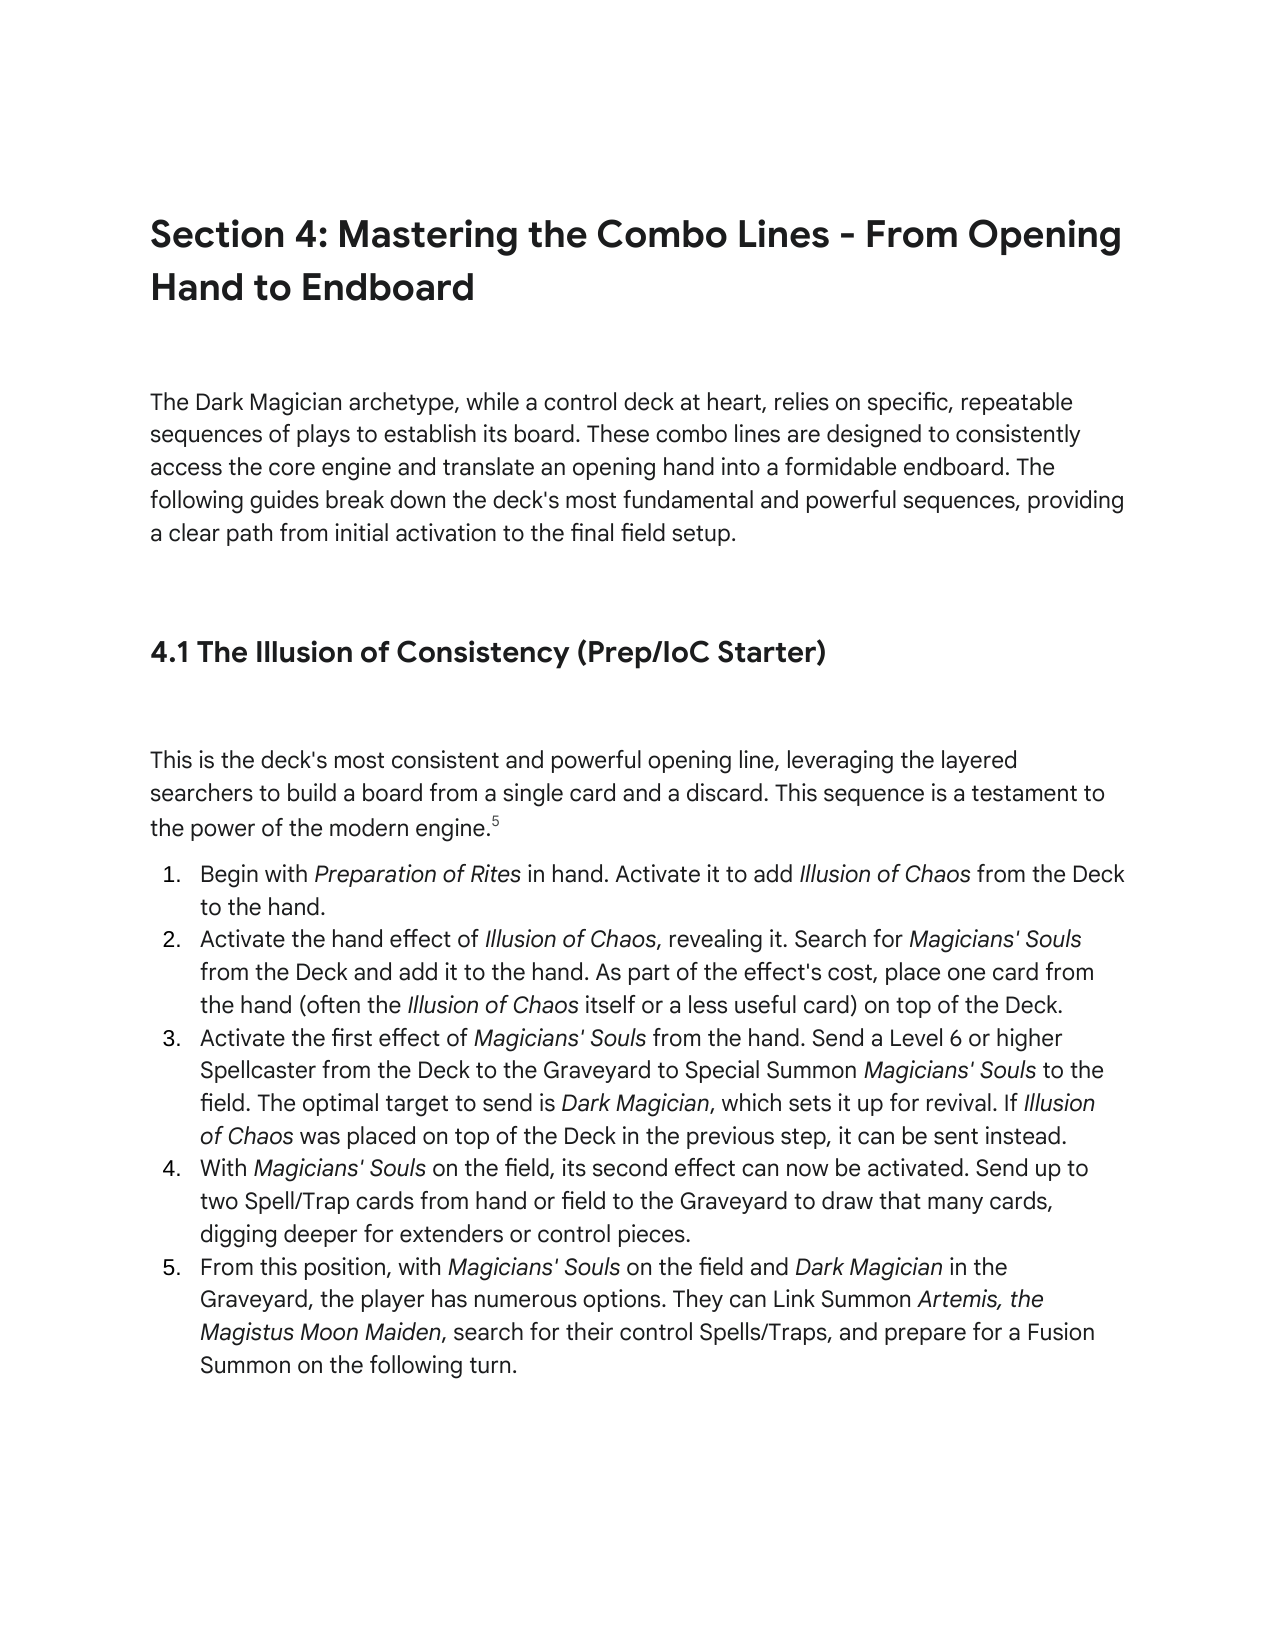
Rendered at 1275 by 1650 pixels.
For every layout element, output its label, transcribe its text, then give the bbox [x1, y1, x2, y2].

list Activate the first effect of Magicians' Souls from the hand. Send a Level 6 or higher Spellcaster from the Deck to the Graveyard to Special Summon Magicians' Souls to the field. The optimal target to send is Dark Magician, which sets it up for revival. If Illusion of Chaos was placed on top of the Deck in the previous step, it can be sent instead. [162, 1024, 1125, 1151]
list From this position, with Magicians' Souls on the field and Dark Magician in the Graveyard, the player has numerous options. They can Link Summon Artemis, the Magistus Moon Maiden, search for their control Spells/Traps, and prepare for a Fusion Summon on the following turn. [162, 1253, 1125, 1379]
text This is the deck's most consistent and powerful opening line, leveraging the layered searchers to build a board from a single card and a discard. This sequence is a testament to the power of the modern engine.5 [150, 746, 1125, 843]
text The Dark Magician archetype, while a control deck at heart, relies on specific, repeatable sequences of plays to establish its board. These combo lines are designed to consistently access the core engine and translate an opening hand into a formidable endboard. The following guides break down the deck's most fundamental and powerful sequences, providing a clear path from initial activation to the final field setup. [150, 388, 1125, 548]
subtitle Section 4: Mastering the Combo Lines - From Opening Hand to Endboard [150, 211, 1125, 311]
list Begin with Preparation of Rites in hand. Activate it to add Illusion of Chaos from the Deck to the hand. [162, 860, 1125, 922]
list With Magicians' Souls on the field, its second effect can now be activated. Send up to two Spell/Trap cards from hand or field to the Graveyard to draw that many cards, digging deeper for extenders or control pieces. [162, 1154, 1125, 1249]
subtitle 4.1 The Illusion of Consistency (Prep/IoC Starter) [150, 634, 1125, 671]
list Activate the hand effect of Illusion of Chaos, revealing it. Search for Magicians' Souls from the Deck and add it to the hand. As part of the effect's cost, place one card from the hand (often the Illusion of Chaos itself or a less useful card) on top of the Deck. [162, 926, 1125, 1020]
